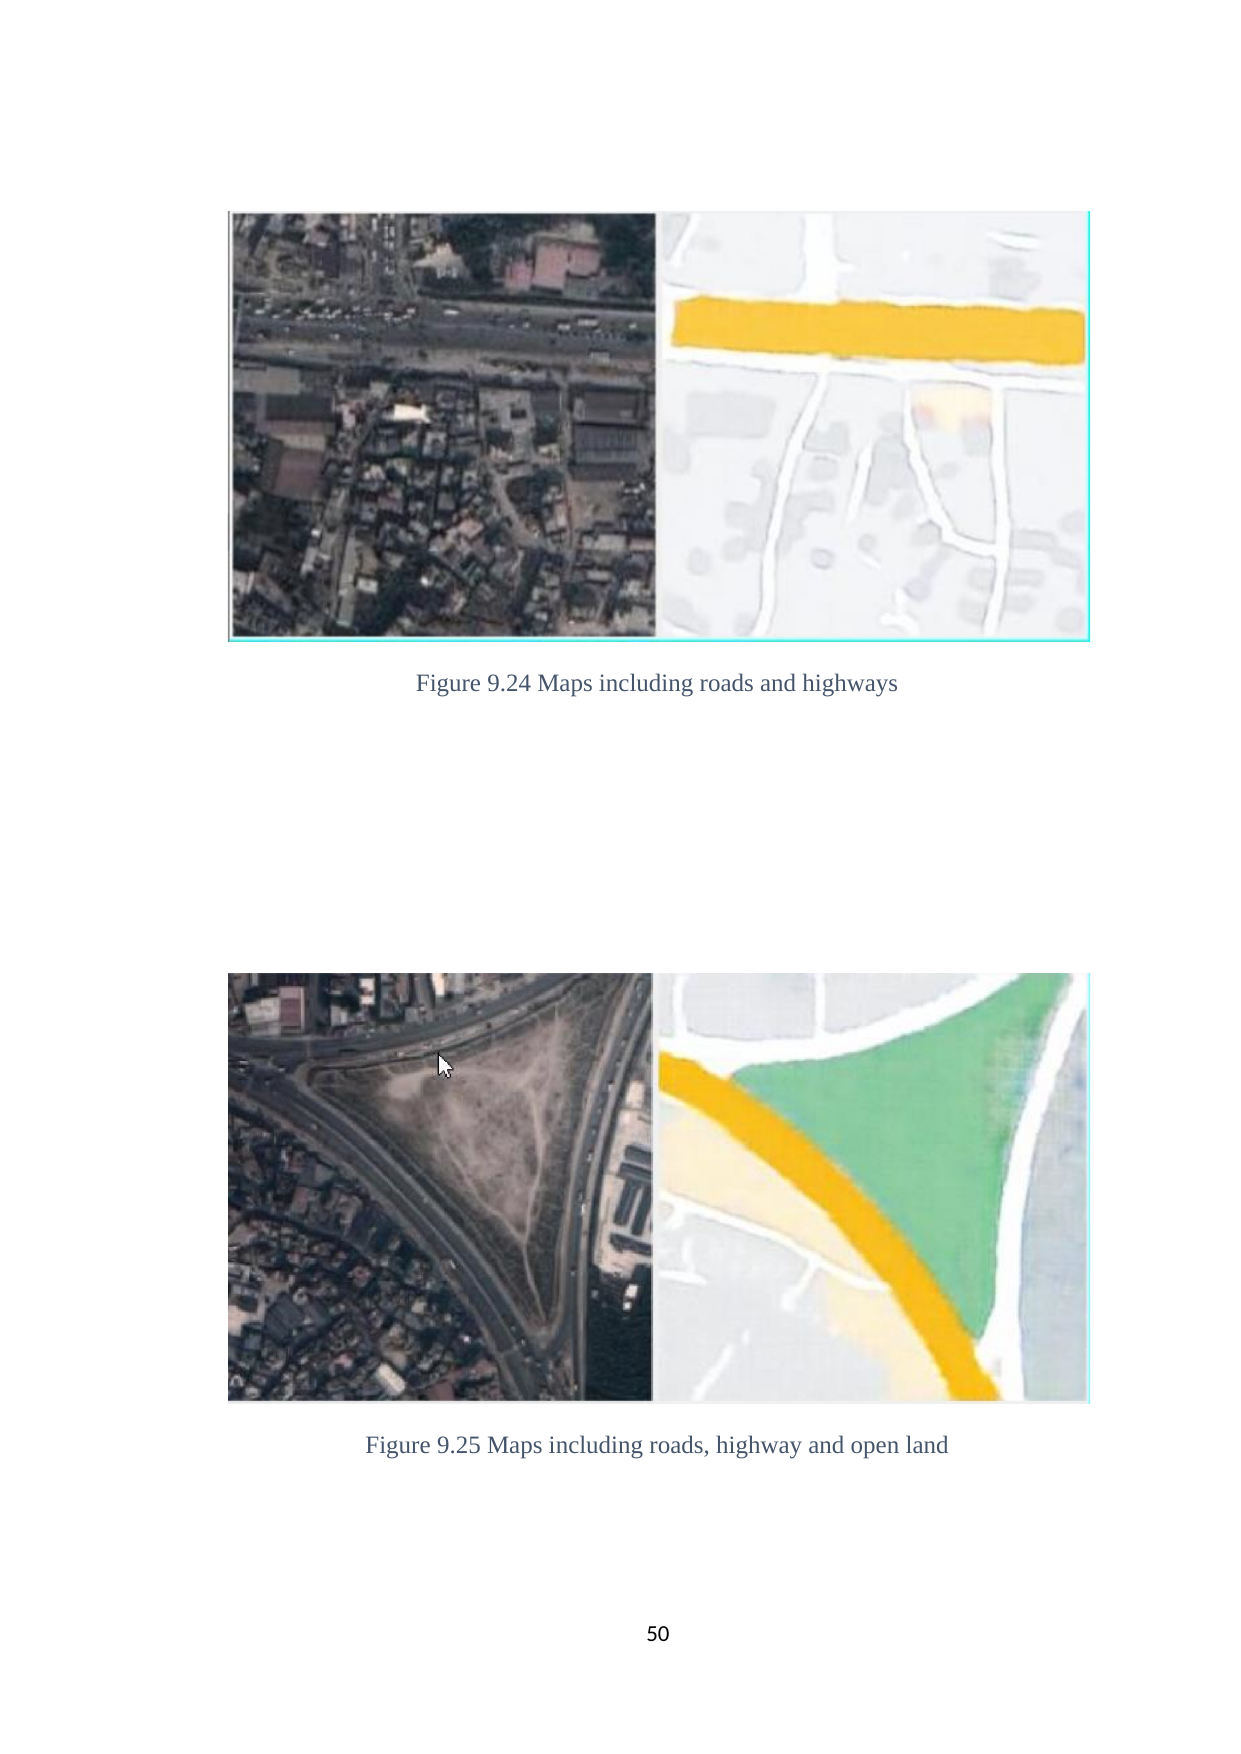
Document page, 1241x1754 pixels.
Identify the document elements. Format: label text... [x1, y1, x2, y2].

picture [227, 211, 1091, 642]
picture [227, 972, 1091, 1404]
